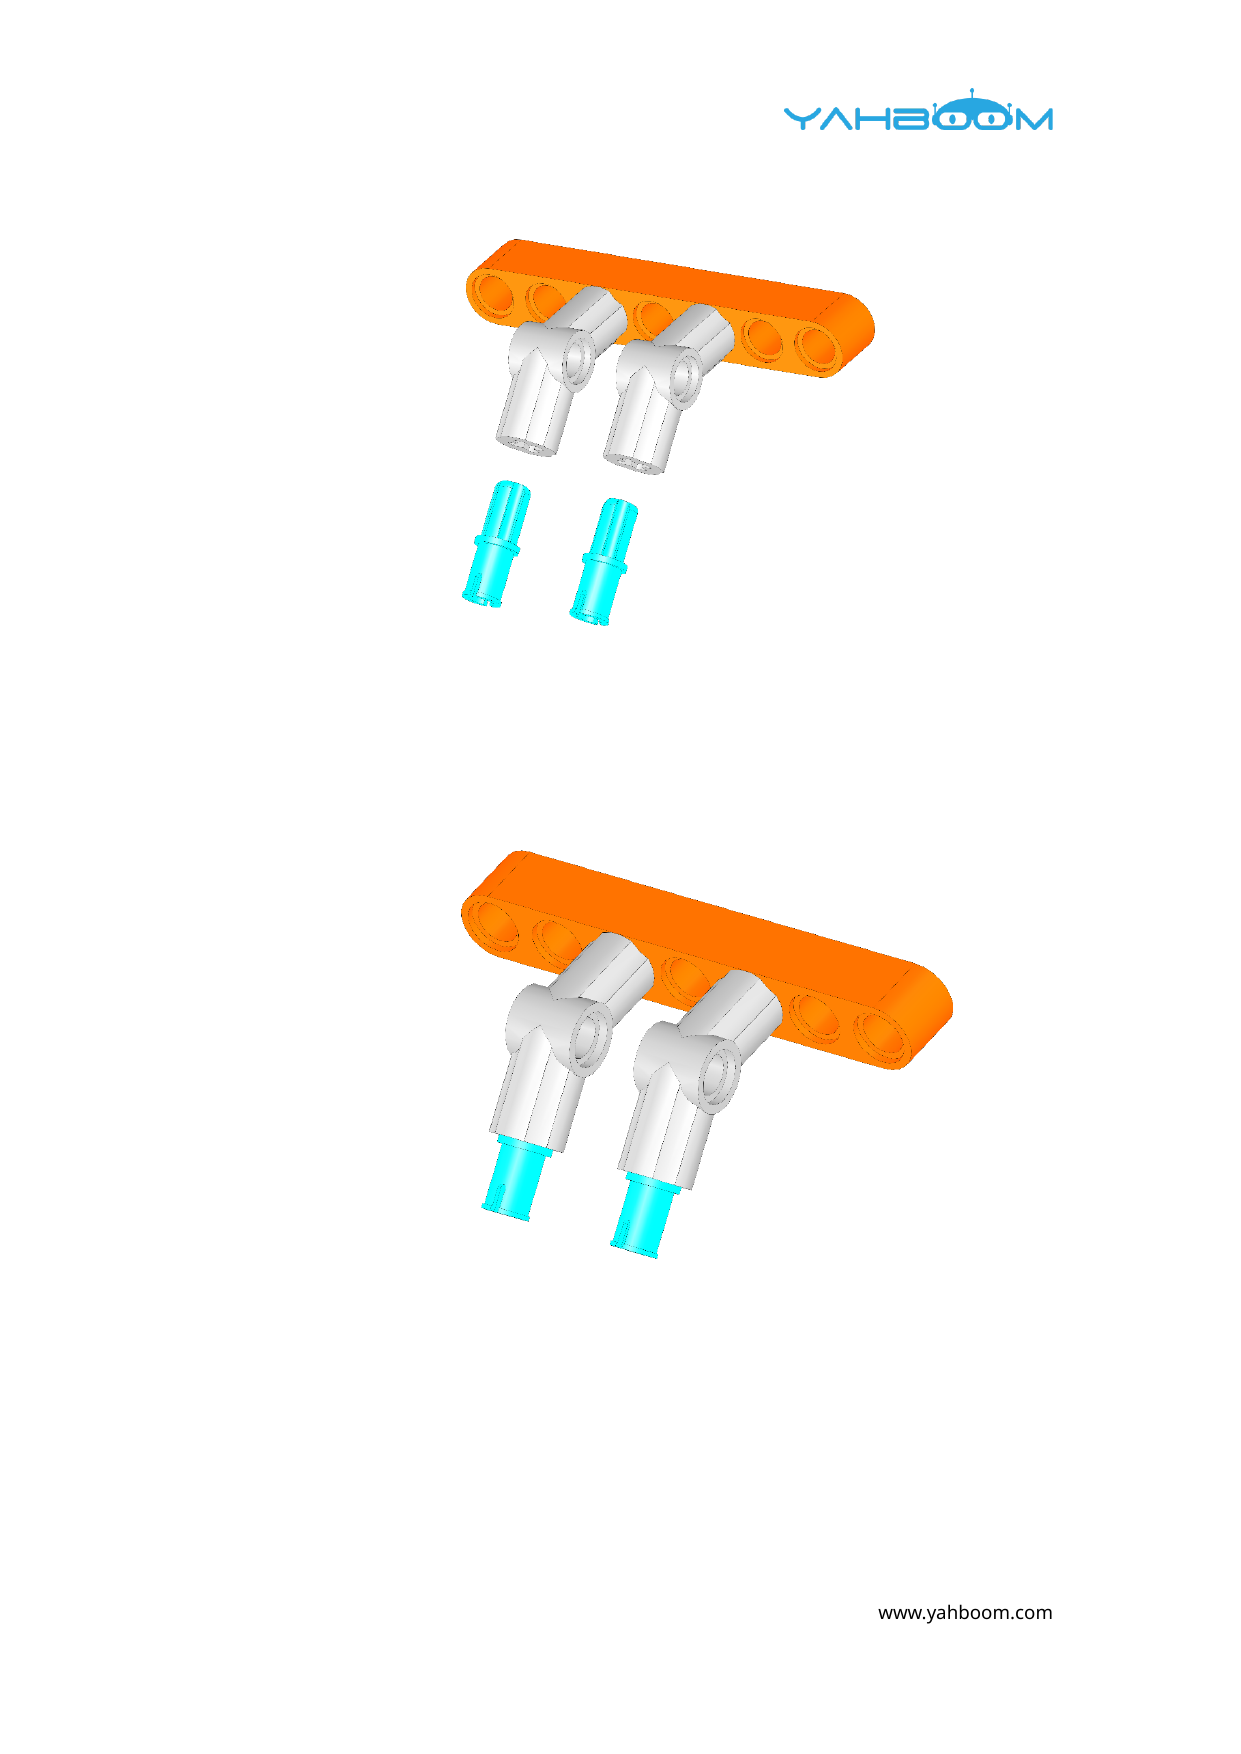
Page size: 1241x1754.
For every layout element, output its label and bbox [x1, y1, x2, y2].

picture [784, 88, 1053, 130]
picture [187, 159, 1053, 720]
picture [187, 744, 1053, 1305]
